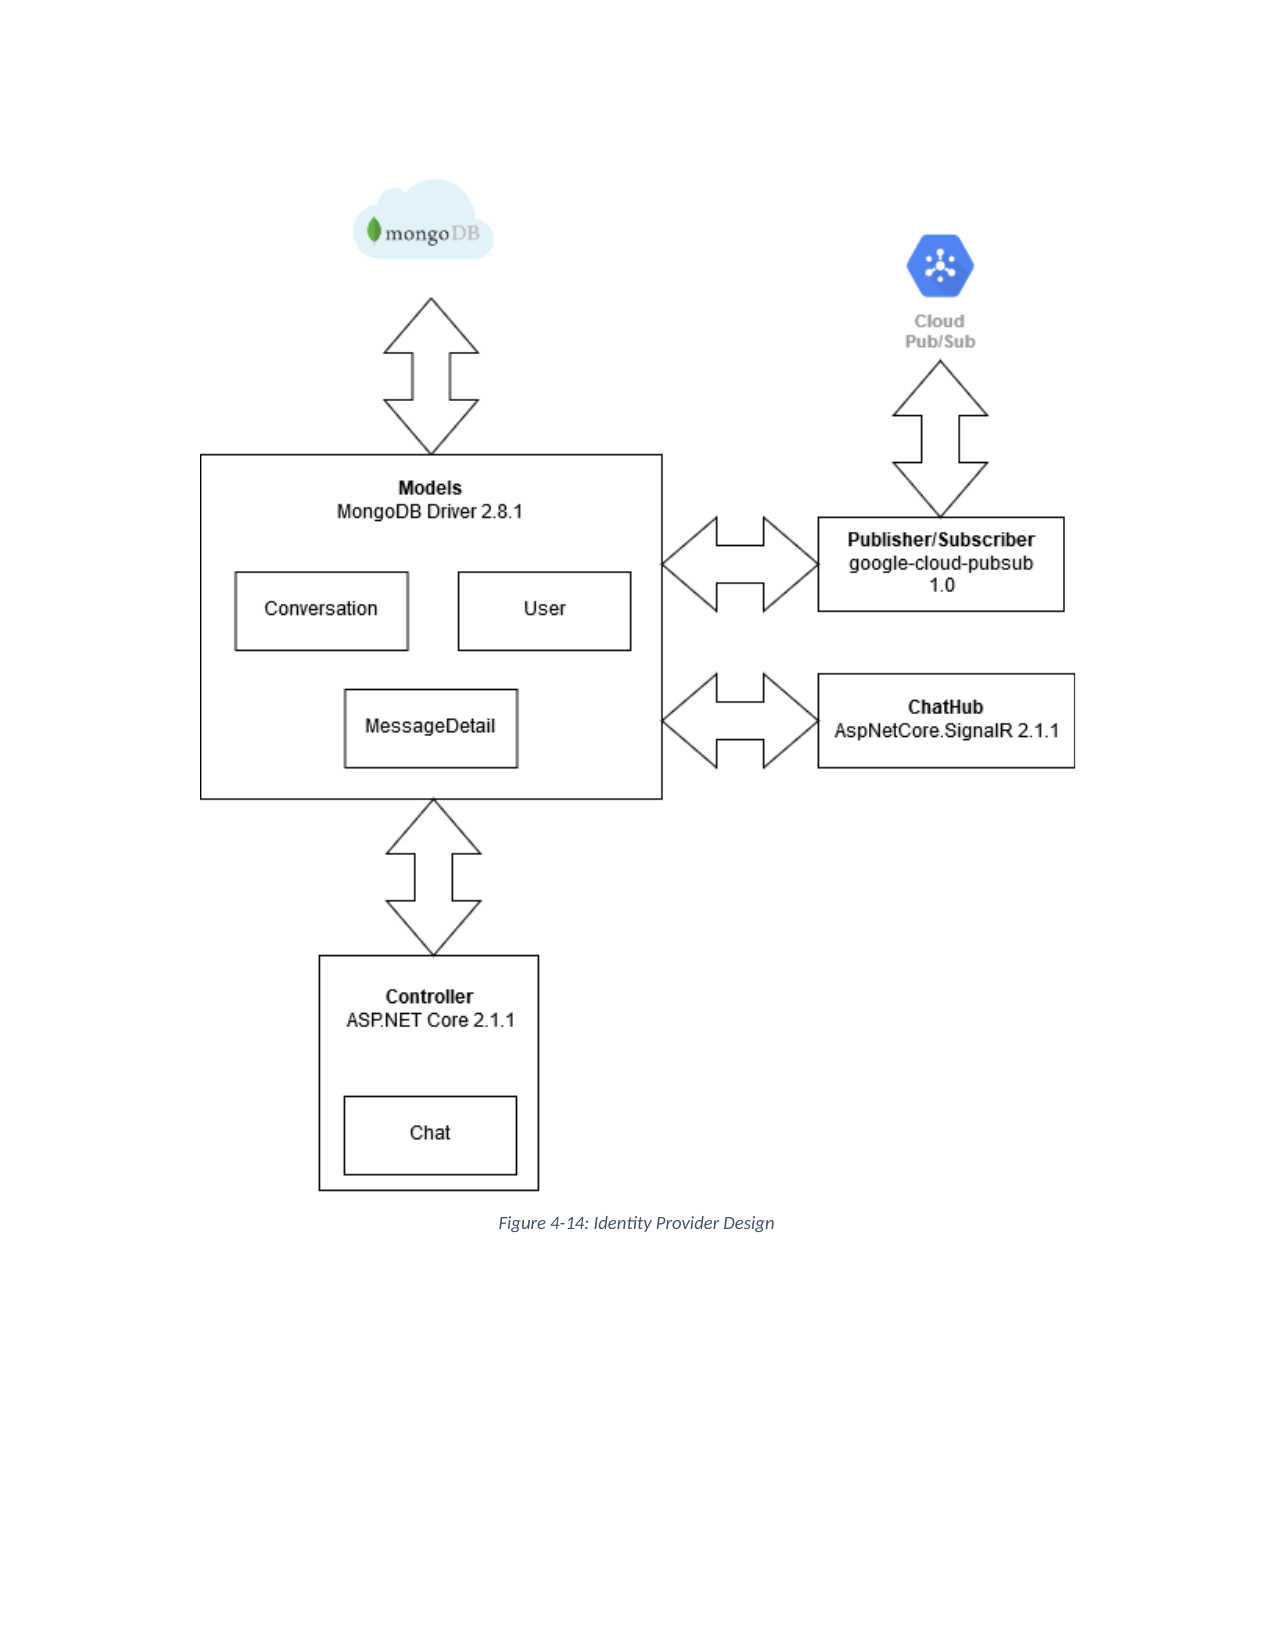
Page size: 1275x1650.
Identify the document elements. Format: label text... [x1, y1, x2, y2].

text Figure 4-14: Identity Provider Design [150, 1211, 1125, 1234]
picture [200, 150, 1075, 1193]
